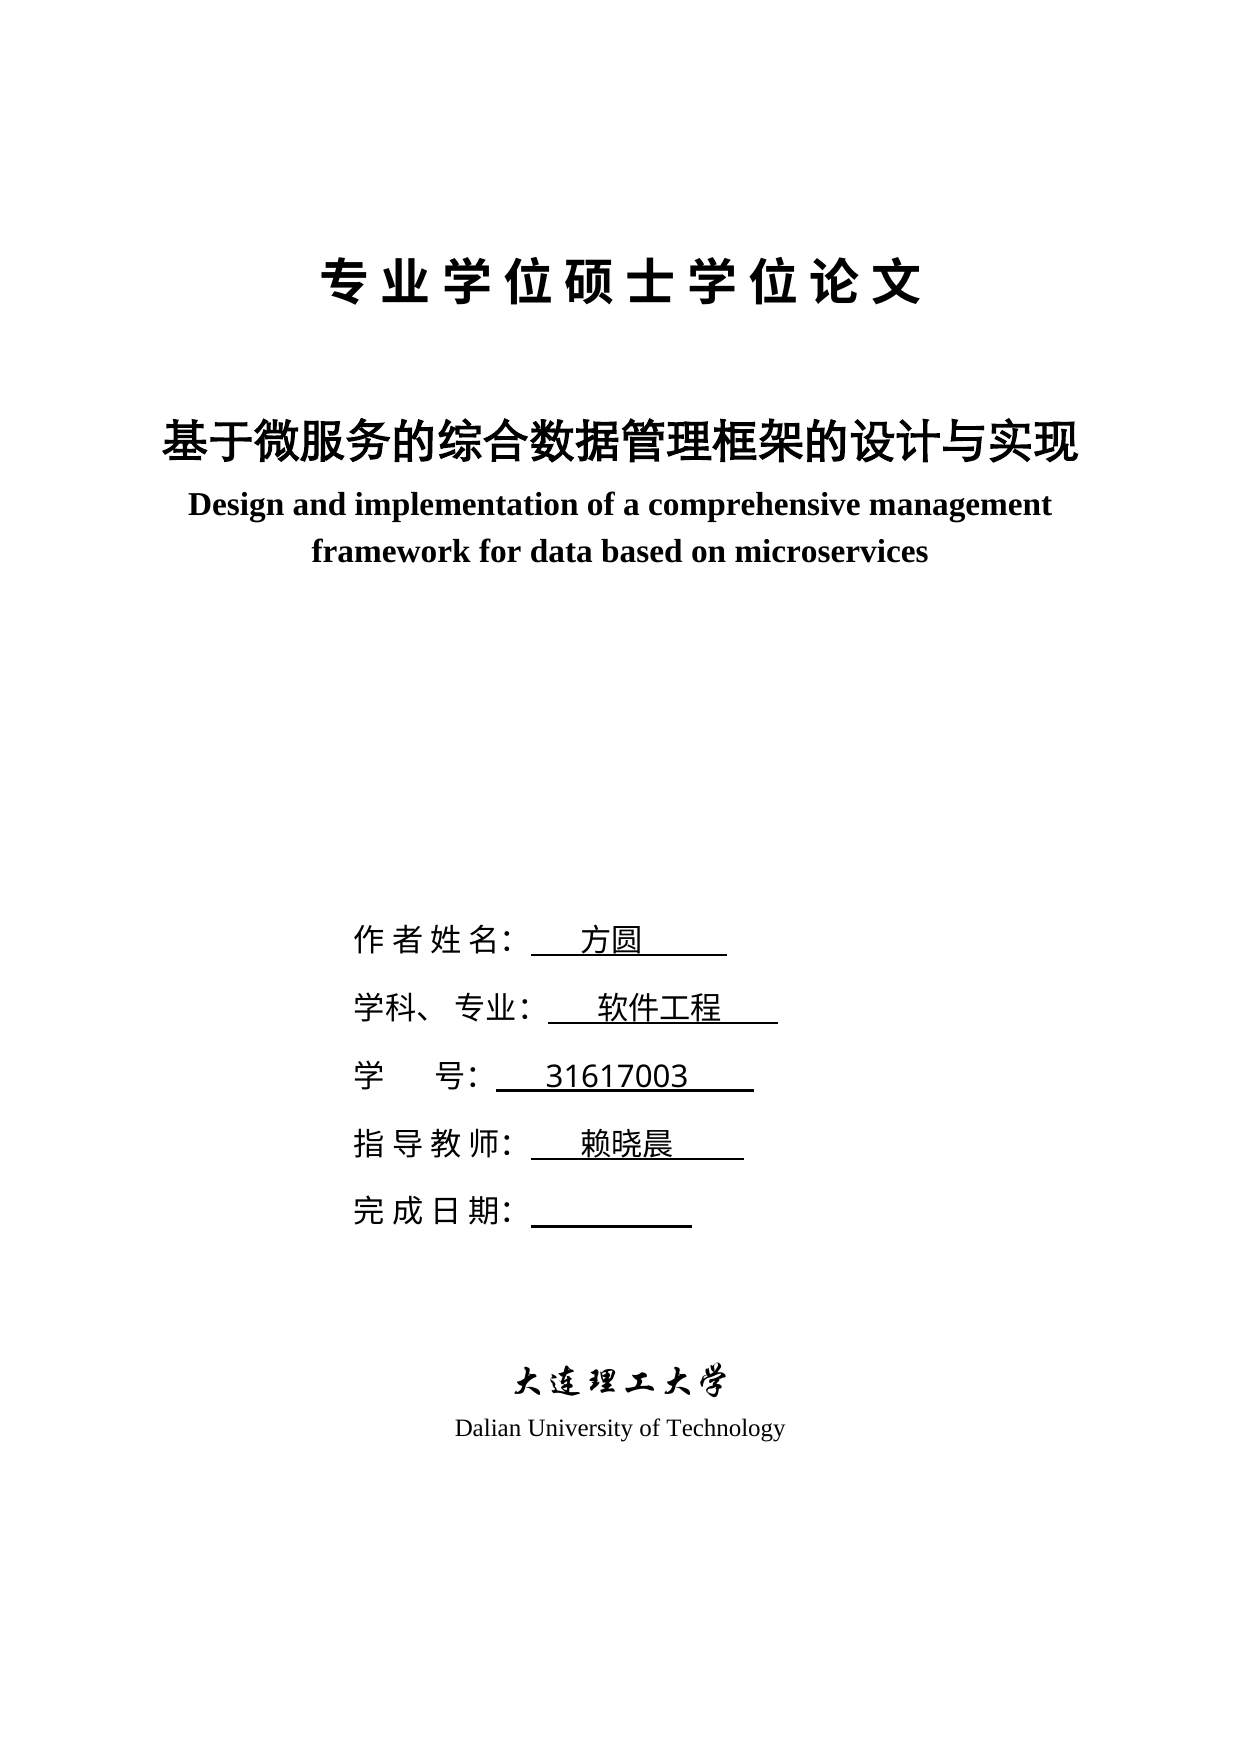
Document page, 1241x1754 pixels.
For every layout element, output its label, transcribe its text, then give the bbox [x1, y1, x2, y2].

text 学科、 专业： 软件工程 [148, 983, 1092, 1028]
text 作 者 姓 名： 方圆 [148, 915, 1092, 960]
text Design and implementation of a comprehensive management framework for data based on microservices [148, 484, 1092, 570]
text 指 导 教 师： 赖晓晨 [148, 1119, 1092, 1164]
text 大连理工大学 [148, 1362, 1092, 1403]
text 专 业 学 位 硕 士 学 位 论 文 [148, 243, 1092, 315]
text of Technology [148, 1413, 1092, 1442]
text 完 成 日 期： [148, 1187, 1092, 1232]
text 学 号： 31617003 [148, 1051, 1092, 1096]
text 基于微服务的综合数据管理框架的设计与实现 [148, 405, 1092, 468]
